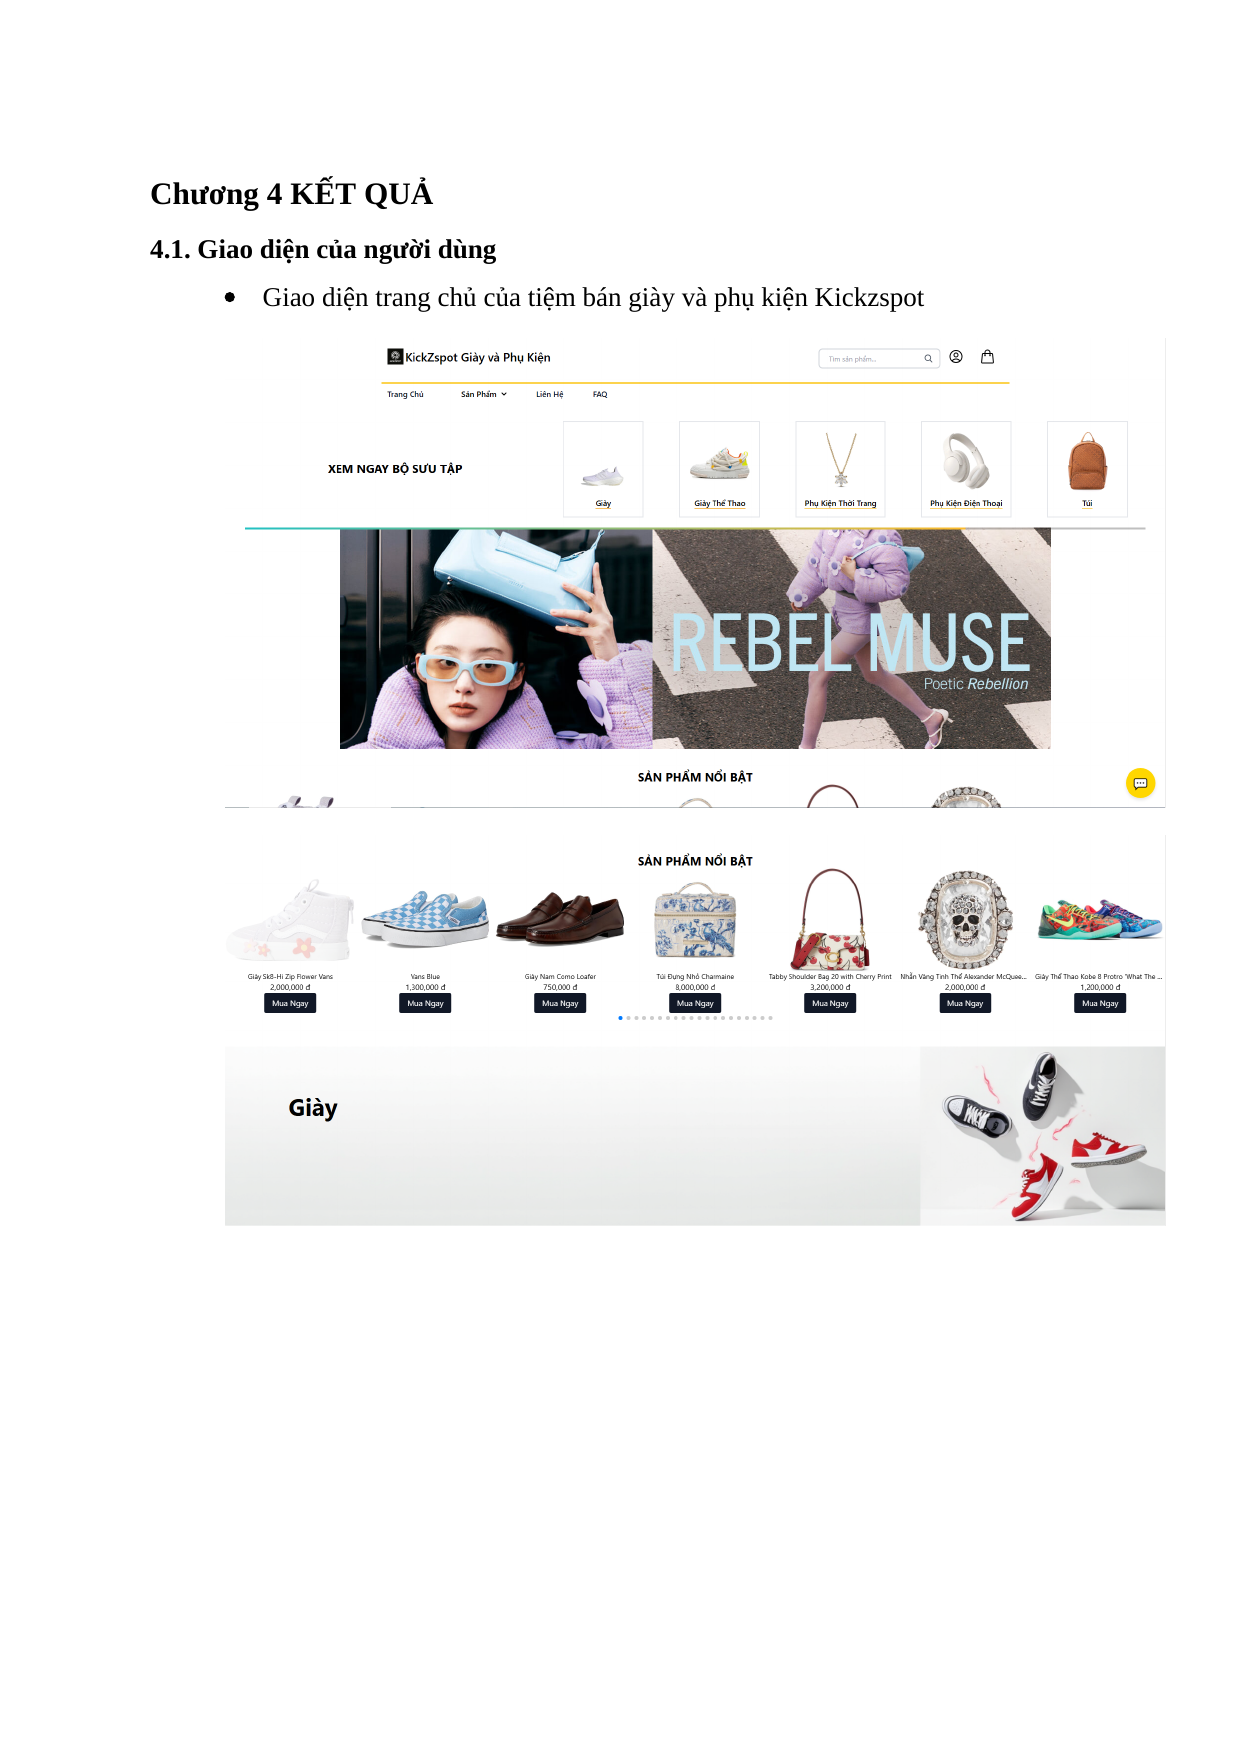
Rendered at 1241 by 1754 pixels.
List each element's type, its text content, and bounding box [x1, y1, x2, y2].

list Giao diện trang chủ của tiệm bán giày và phụ kiện Kickzspot [225, 281, 1090, 312]
subtitle 4.1. Giao diện của người dùng [150, 233, 1090, 264]
picture [225, 338, 1166, 808]
subtitle Chương 4 KẾT QUẢ [150, 175, 1090, 211]
picture [225, 835, 1166, 1226]
